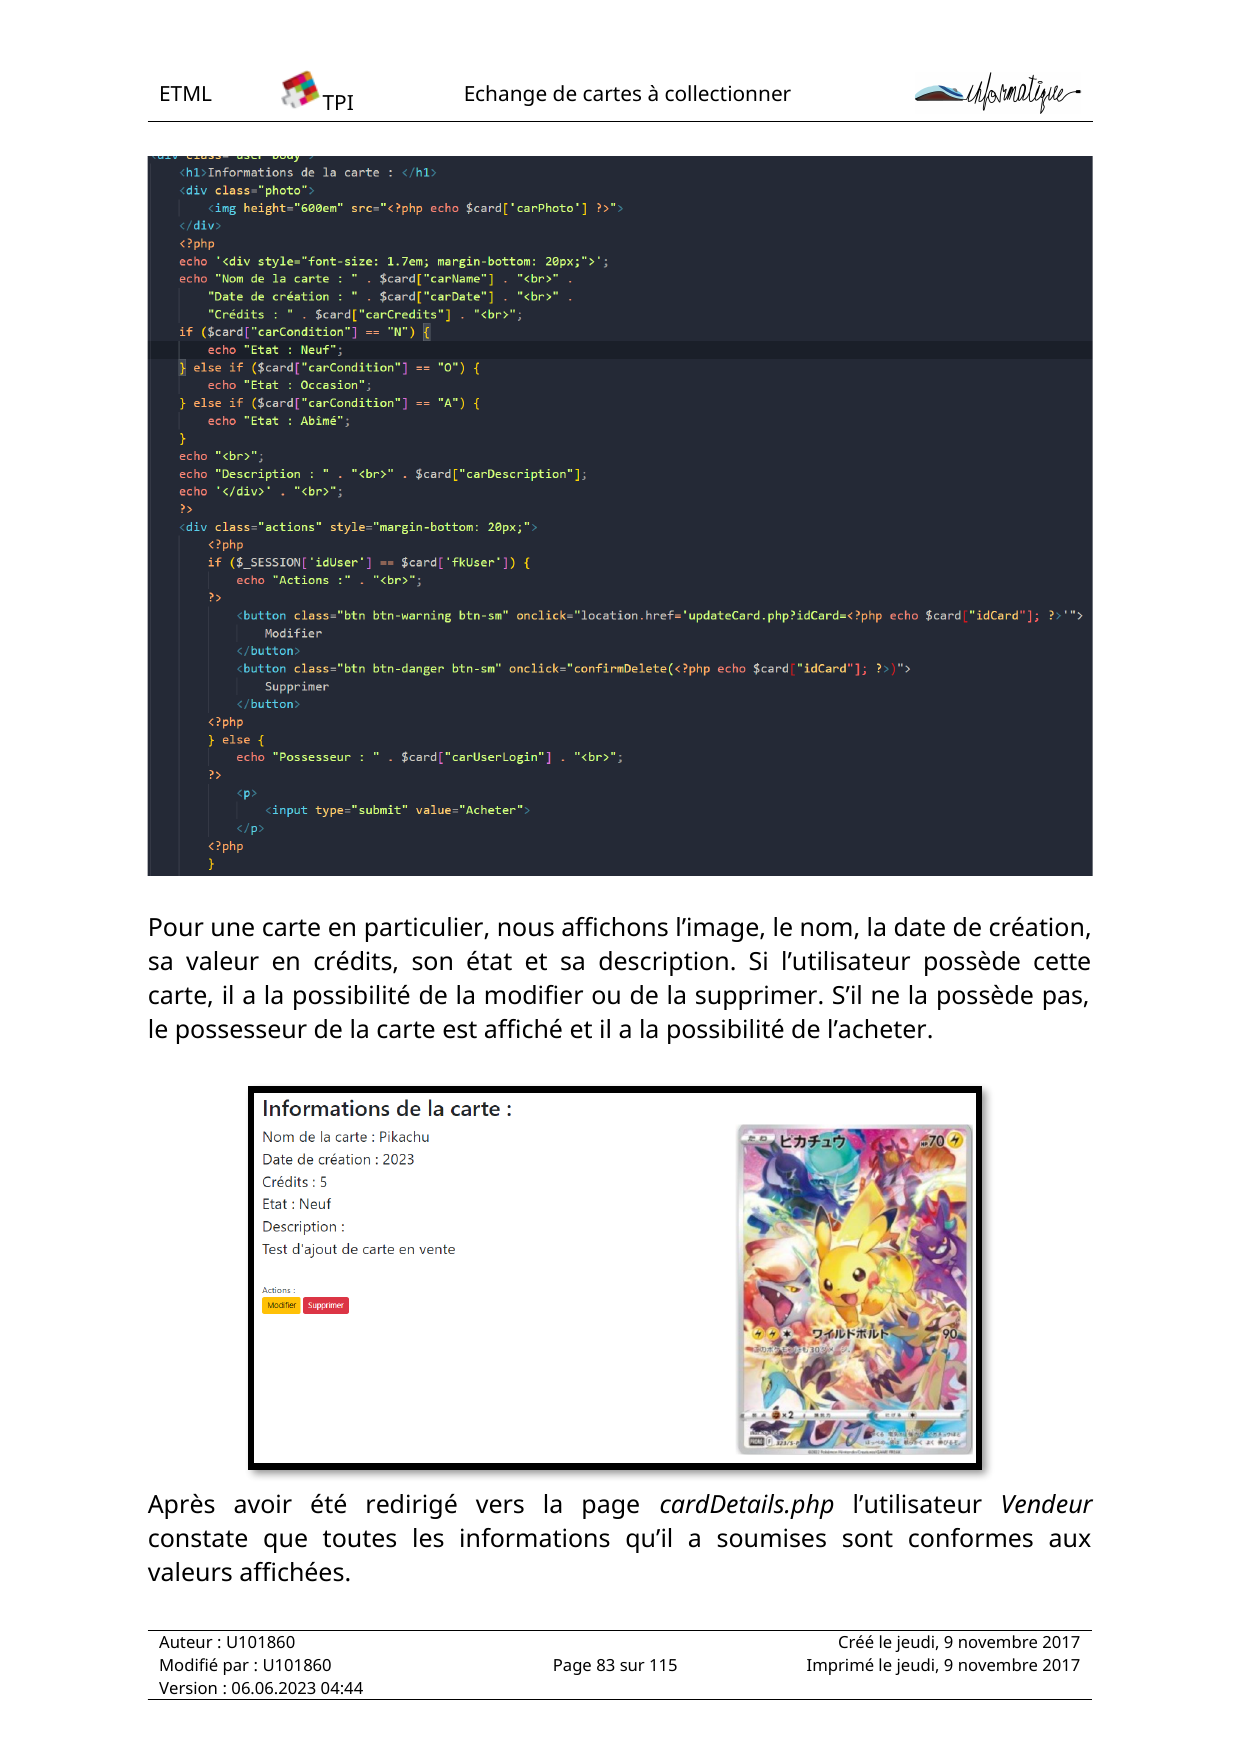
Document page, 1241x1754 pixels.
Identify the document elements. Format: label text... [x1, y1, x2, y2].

picture [254, 1093, 976, 1463]
picture [276, 69, 323, 111]
text Après avoir été redirigé vers la page cardDetails.php l’utilisateur Vendeur constate que toutes les informations qu’il a soumises sont conformes aux valeurs affichées. [148, 1486, 1092, 1589]
text Pour une carte en particulier, nous affichons l’image, le nom, la date de création, sa valeur en crédits, son état et sa description. Si l’utilisateur possède cette carte, il a la possibilité de la modifier ou de la supprimer. S’il ne la possède pas, le possesseur de la carte est affiché et il a la possibilité de l’acheter. [148, 910, 1092, 1046]
picture [147, 156, 1093, 876]
